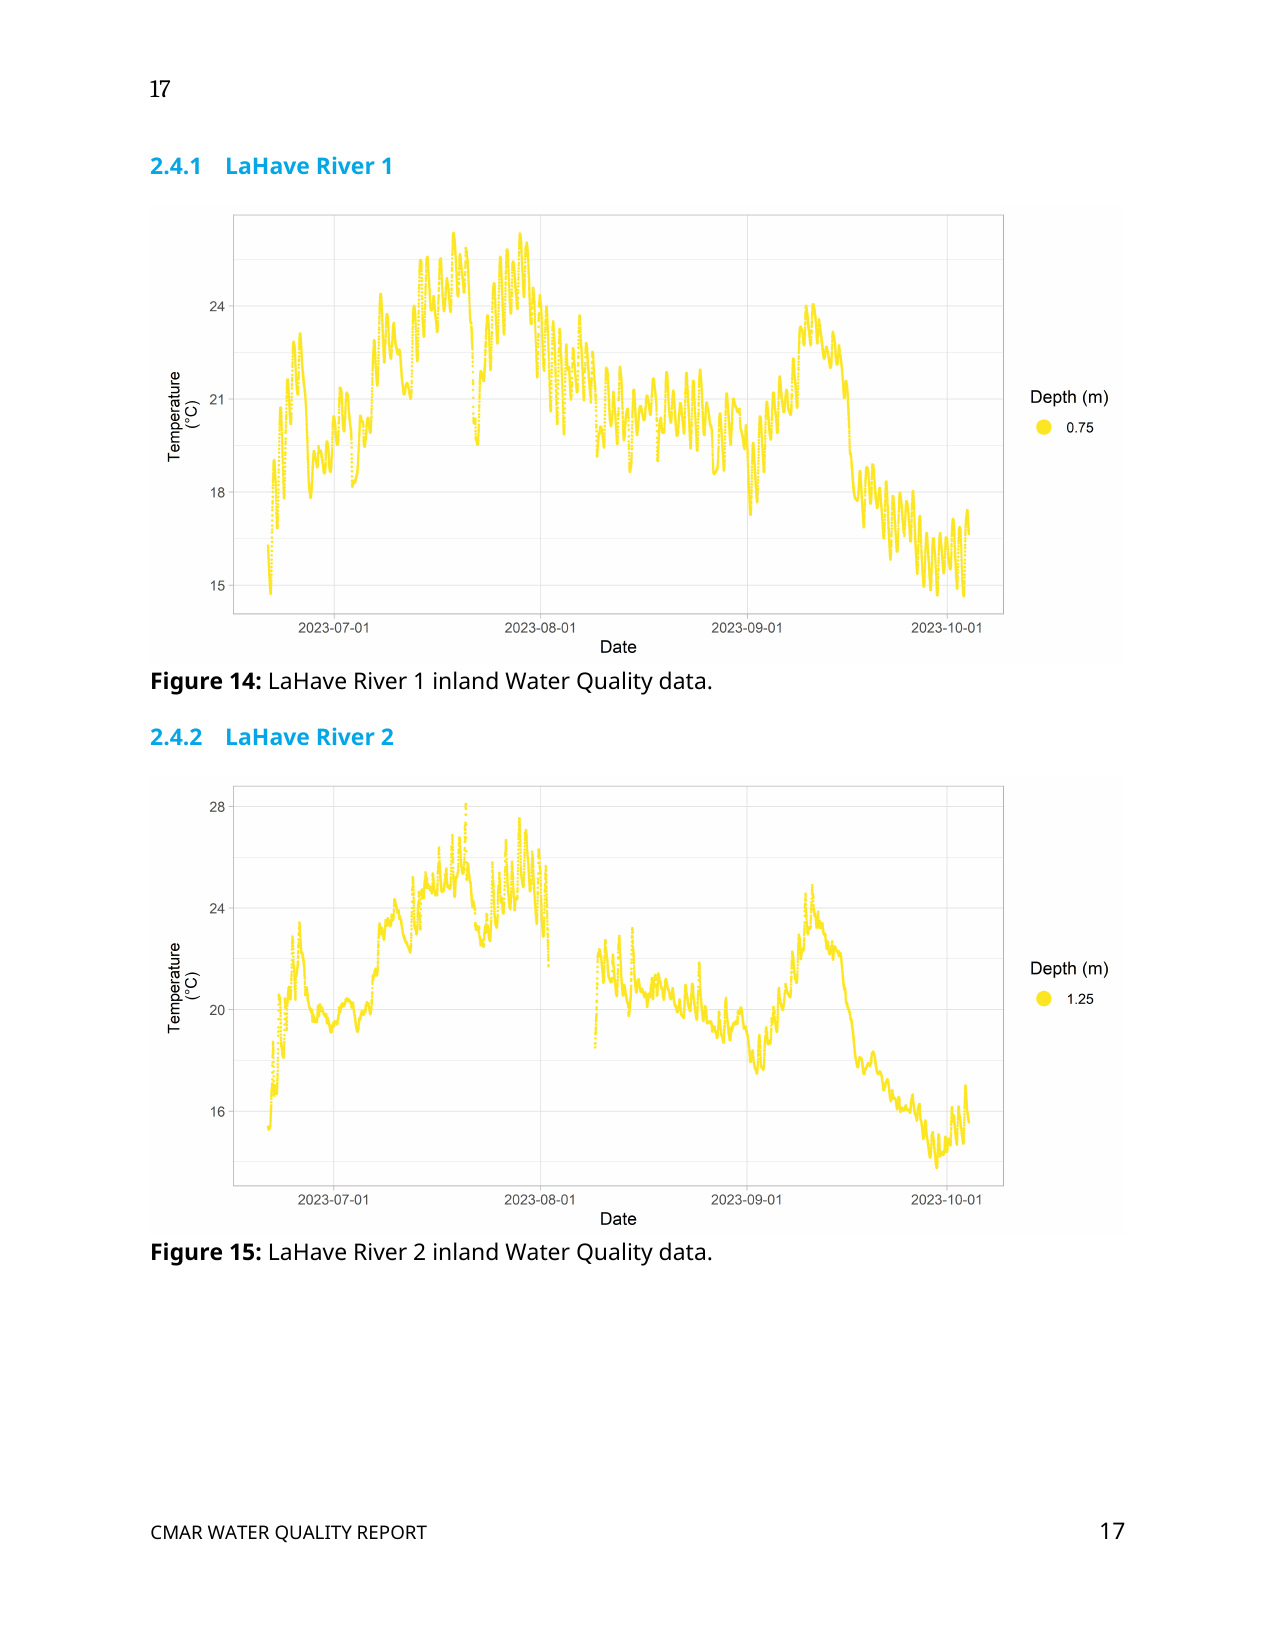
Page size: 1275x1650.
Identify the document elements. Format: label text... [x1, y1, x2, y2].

picture [150, 206, 1125, 665]
subtitle LaHave River 2 [150, 721, 1125, 752]
subtitle LaHave River 1 [150, 150, 1125, 181]
text Figure 15: LaHave River 2 inland Water Quality data. [150, 1237, 1125, 1267]
text Figure 14: LaHave River 1 inland Water Quality data. [150, 665, 1125, 696]
picture [150, 777, 1125, 1237]
